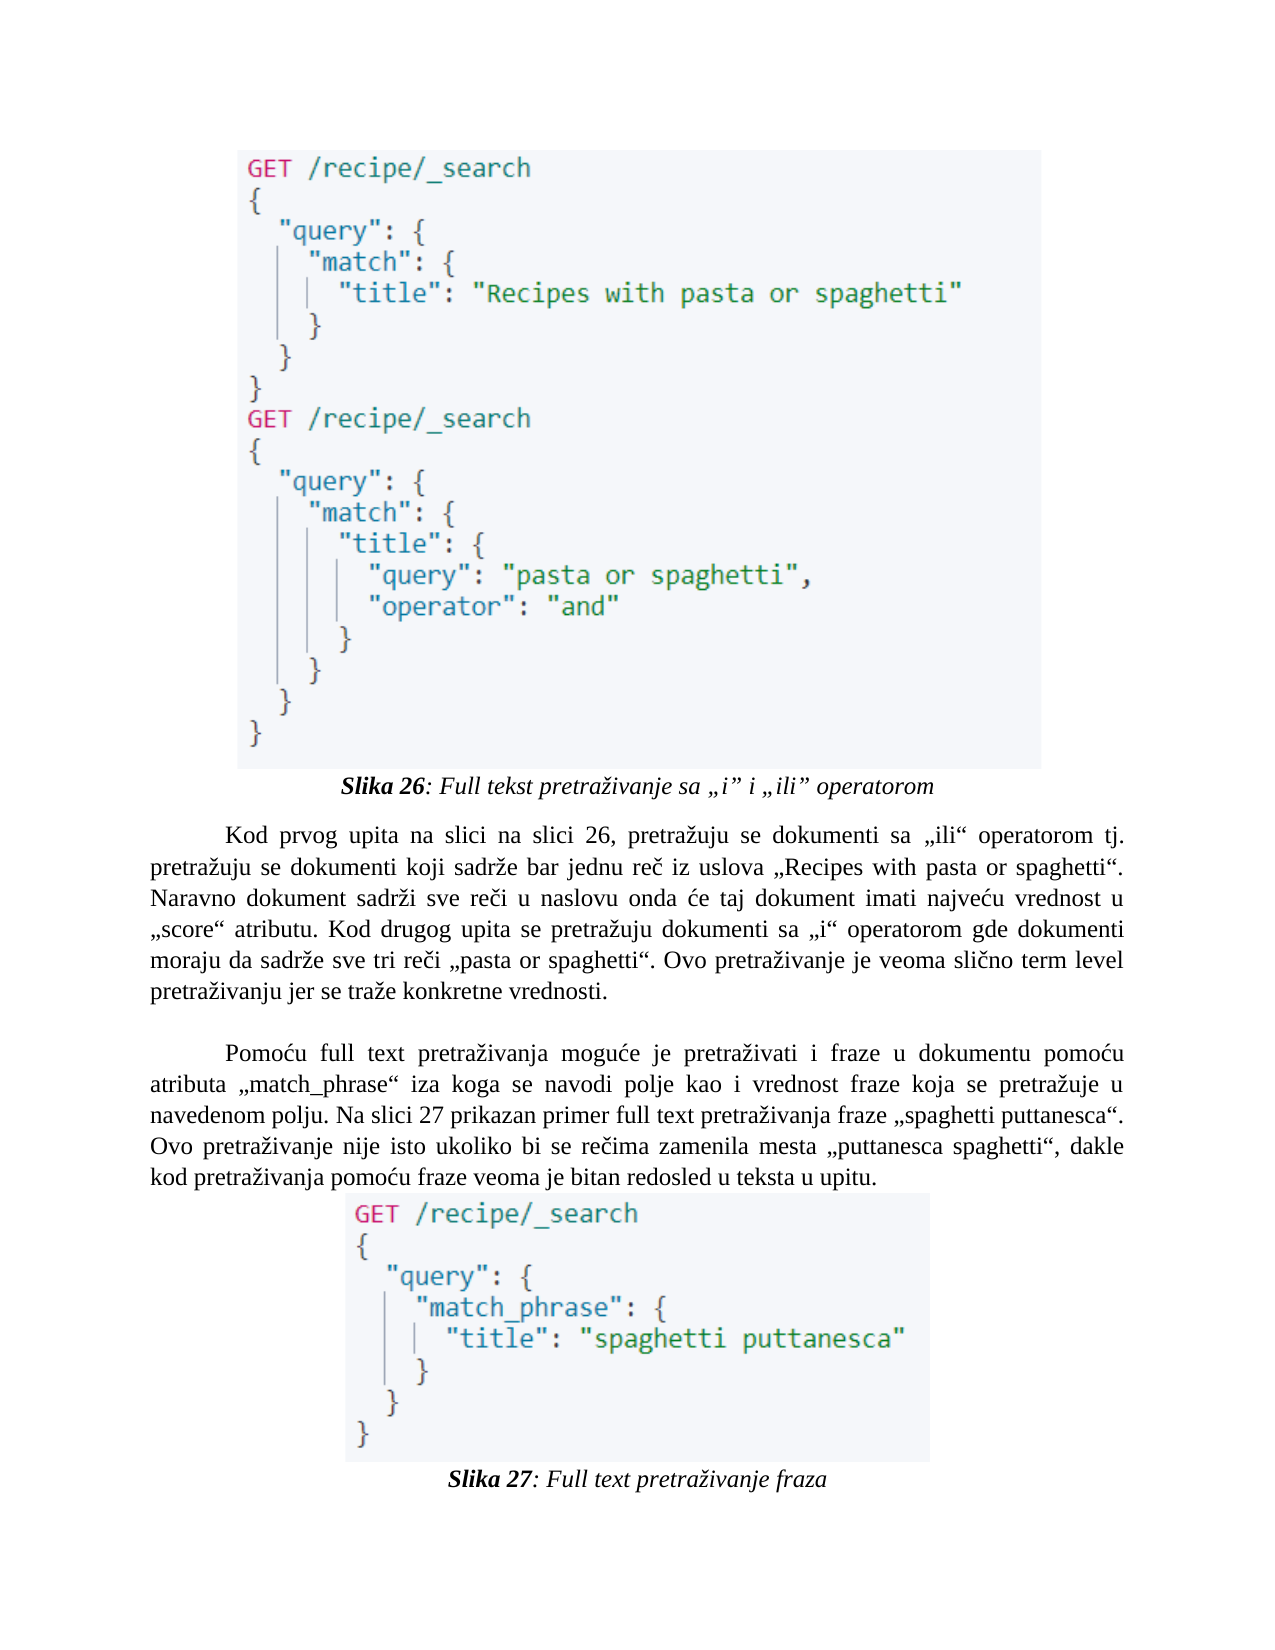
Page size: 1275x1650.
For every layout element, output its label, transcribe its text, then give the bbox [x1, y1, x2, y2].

text Slika 27: Full text pretraživanje fraza [150, 1464, 1125, 1493]
text Kod prvog upita na slici na slici 26, pretražuju se dokumenti sa „ili“ operatorom tj. pretražuju se dokumenti koji sadrže bar jednu reč iz uslova „Recipes with pasta or spaghetti“. Naravno dokument sadrži sve reči u naslovu onda će taj dokument imati najveću vrednost u „score“ atributu. Kod drugog upita se pretražuju dokumenti sa „i“ operatorom gde dokumenti moraju da sadrže sve tri reči „pasta or spaghetti“. Ovo pretraživanje je veoma slično term level pretraživanju jer se traže konkretne vrednosti. [150, 821, 1125, 1004]
picture [345, 1193, 930, 1462]
picture [233, 150, 1042, 769]
text Slika 26: Full tekst pretraživanje sa „i” i „ili” operatorom [150, 771, 1125, 800]
text Pomoću full text pretraživanja moguće je pretraživati i fraze u dokumentu pomoću atributa „match_phrase“ iza koga se navodi polje kao i vrednost fraze koja se pretražuje u navedenom polju. Na slici 27 prikazan primer full text pretraživanja fraze „spaghetti puttanesca“. Ovo pretraživanje nije isto ukoliko bi se rečima zamenila mesta „puttanesca spaghetti“, dakle kod pretraživanja pomoću fraze veoma je bitan redosled u teksta u upitu. [150, 1038, 1125, 1191]
